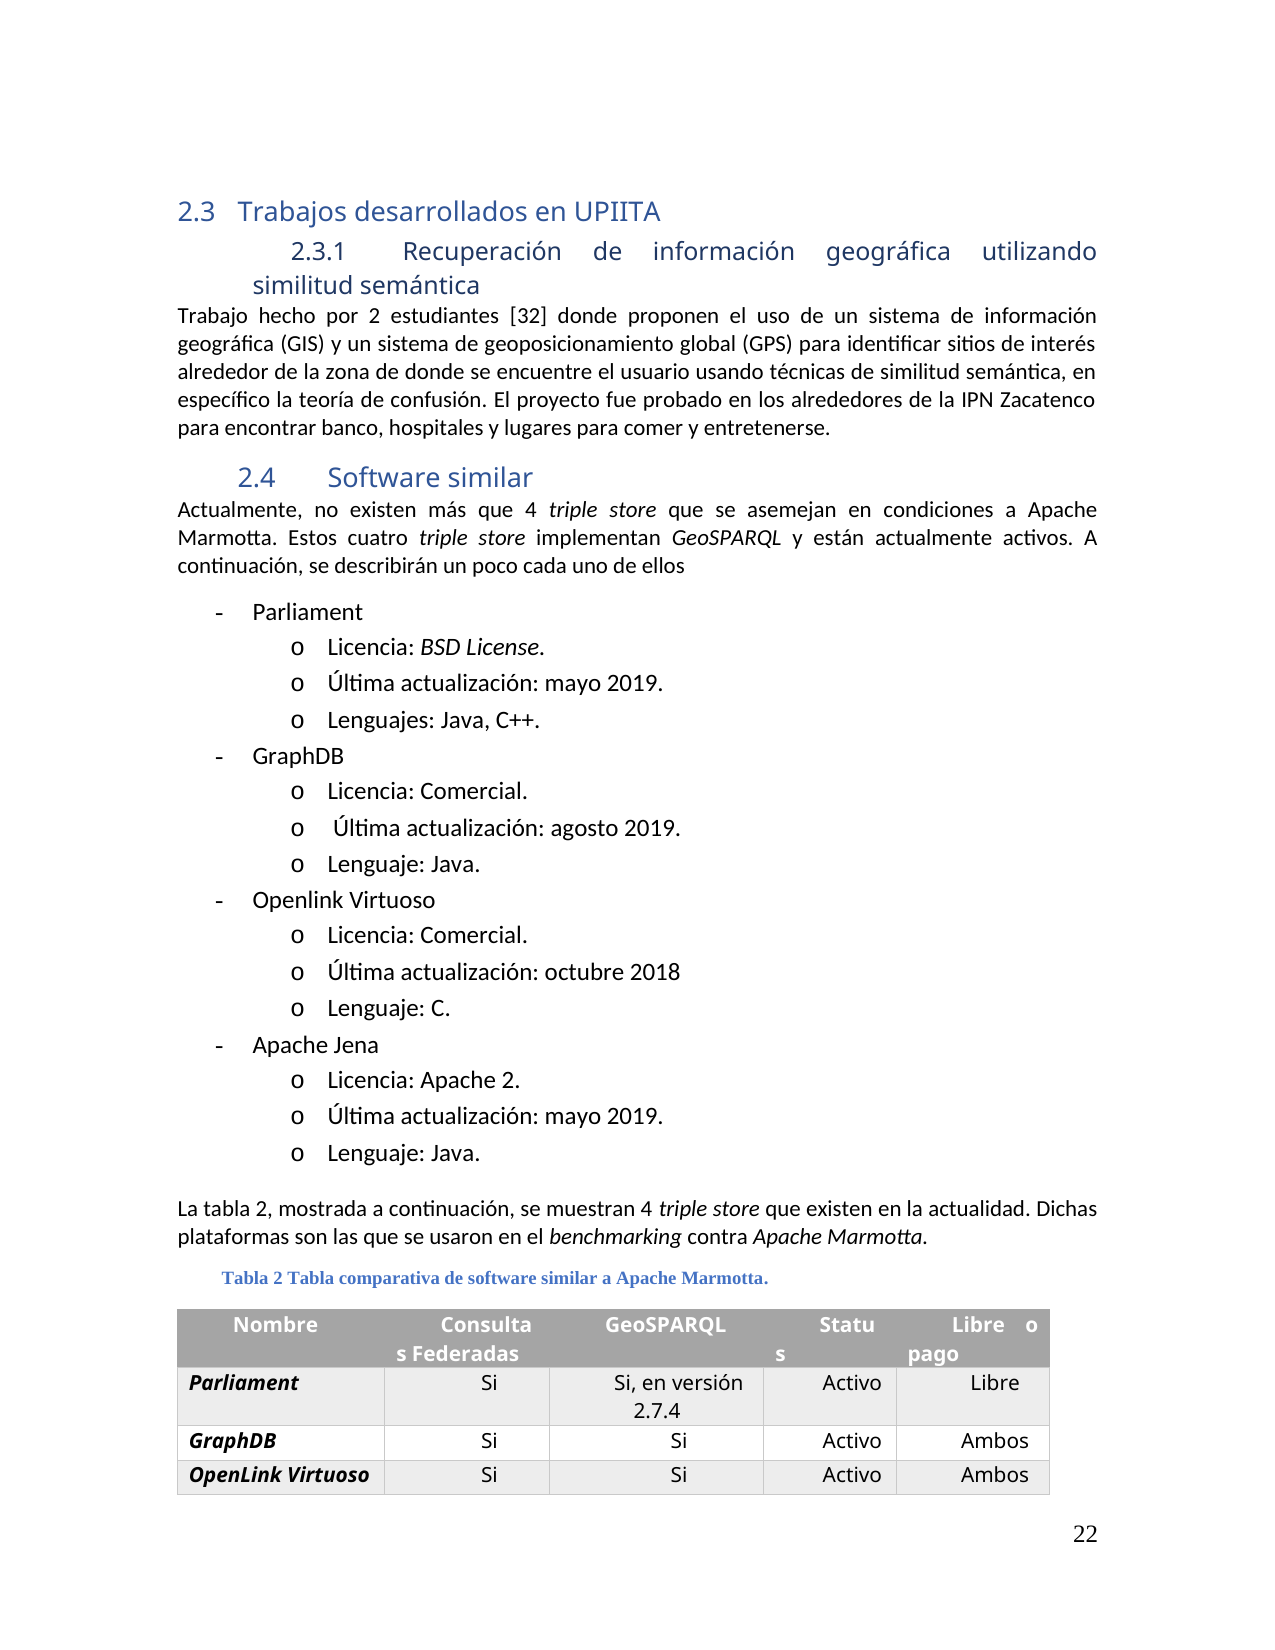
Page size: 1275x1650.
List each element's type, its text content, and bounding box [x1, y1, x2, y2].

table_cell Parliament [178, 1368, 384, 1425]
table_cell Si [550, 1426, 763, 1459]
table_cell Si, en versión 2.7.4 [550, 1368, 763, 1425]
text Tabla 2 Tabla comparativa de software similar a Apache Marmotta. [177, 1267, 1098, 1288]
table_cell Si [550, 1461, 763, 1494]
table_cell OpenLink Virtuoso [178, 1461, 384, 1494]
table_cell Activo [764, 1426, 896, 1459]
list Última actualización: mayo 2019. [290, 667, 1098, 699]
table_header Status [764, 1310, 896, 1367]
table_cell Si [385, 1426, 549, 1459]
list Lenguaje: C. [290, 992, 1098, 1024]
list Licencia: Apache 2. [290, 1064, 1098, 1096]
table_cell Libre [897, 1368, 1049, 1425]
subtitle Software similar [237, 458, 1098, 495]
list GraphDB [215, 740, 1098, 771]
list Última actualización: mayo 2019. [290, 1100, 1098, 1132]
list Parliament [215, 596, 1098, 626]
list Última actualización: octubre 2018 [290, 956, 1098, 988]
table_header Consultas Federadas [385, 1310, 549, 1367]
list Licencia: Comercial. [290, 919, 1098, 951]
subtitle Recuperación de información geográfica utilizando similitud semántica [252, 233, 1098, 301]
table_cell Si [385, 1461, 549, 1494]
subtitle Trabajos desarrollados en UPIITA [177, 192, 1098, 229]
text La tabla 2, mostrada a continuación, se muestran 4 triple store que existen en la actualidad. Dichas plataformas son las que se usaron en el benchmarking contra Apache Marmotta. [177, 1194, 1098, 1250]
table_cell Activo [764, 1461, 896, 1494]
text Actualmente, no existen más que 4 triple store que se asemejan en condiciones a Apache Marmotta. Estos cuatro triple store implementan GeoSPARQL y están actualmente activos. A continuación, se describirán un poco cada uno de ellos [177, 495, 1098, 579]
list Apache Jena [215, 1029, 1098, 1059]
list Última actualización: agosto 2019. [290, 812, 1098, 843]
list Lenguaje: Java. [290, 1137, 1098, 1169]
table_header Nombre [178, 1310, 384, 1367]
list Lenguajes: Java, C++. [290, 704, 1098, 736]
list Openlink Virtuoso [215, 884, 1098, 915]
text Trabajo hecho por 2 estudiantes donde proponen el uso de un sistema de información geográfica (GIS) y un sistema de geoposicionamiento global (GPS) para identificar sitios de interés alrededor de la zona de donde se encuentre el usuario usando técnicas de similitud semántica, en específico la teoría de confusión. El proyecto fue probado en los alrededores de la IPN Zacatenco para encontrar banco, hospitales y lugares para comer y entretenerse. [177, 301, 1098, 442]
list Licencia: Comercial. [290, 775, 1098, 807]
table_cell Ambos [897, 1461, 1049, 1494]
table_cell GraphDB [178, 1426, 384, 1459]
table_header GeoSPARQL [550, 1310, 763, 1367]
list Licencia: BSD License. [290, 631, 1098, 663]
table_cell Ambos [897, 1426, 1049, 1459]
table_cell Si [385, 1368, 549, 1425]
list Lenguaje: Java. [290, 848, 1098, 880]
table_cell Activo [764, 1368, 896, 1425]
table_header Libre o pago [897, 1310, 1049, 1367]
